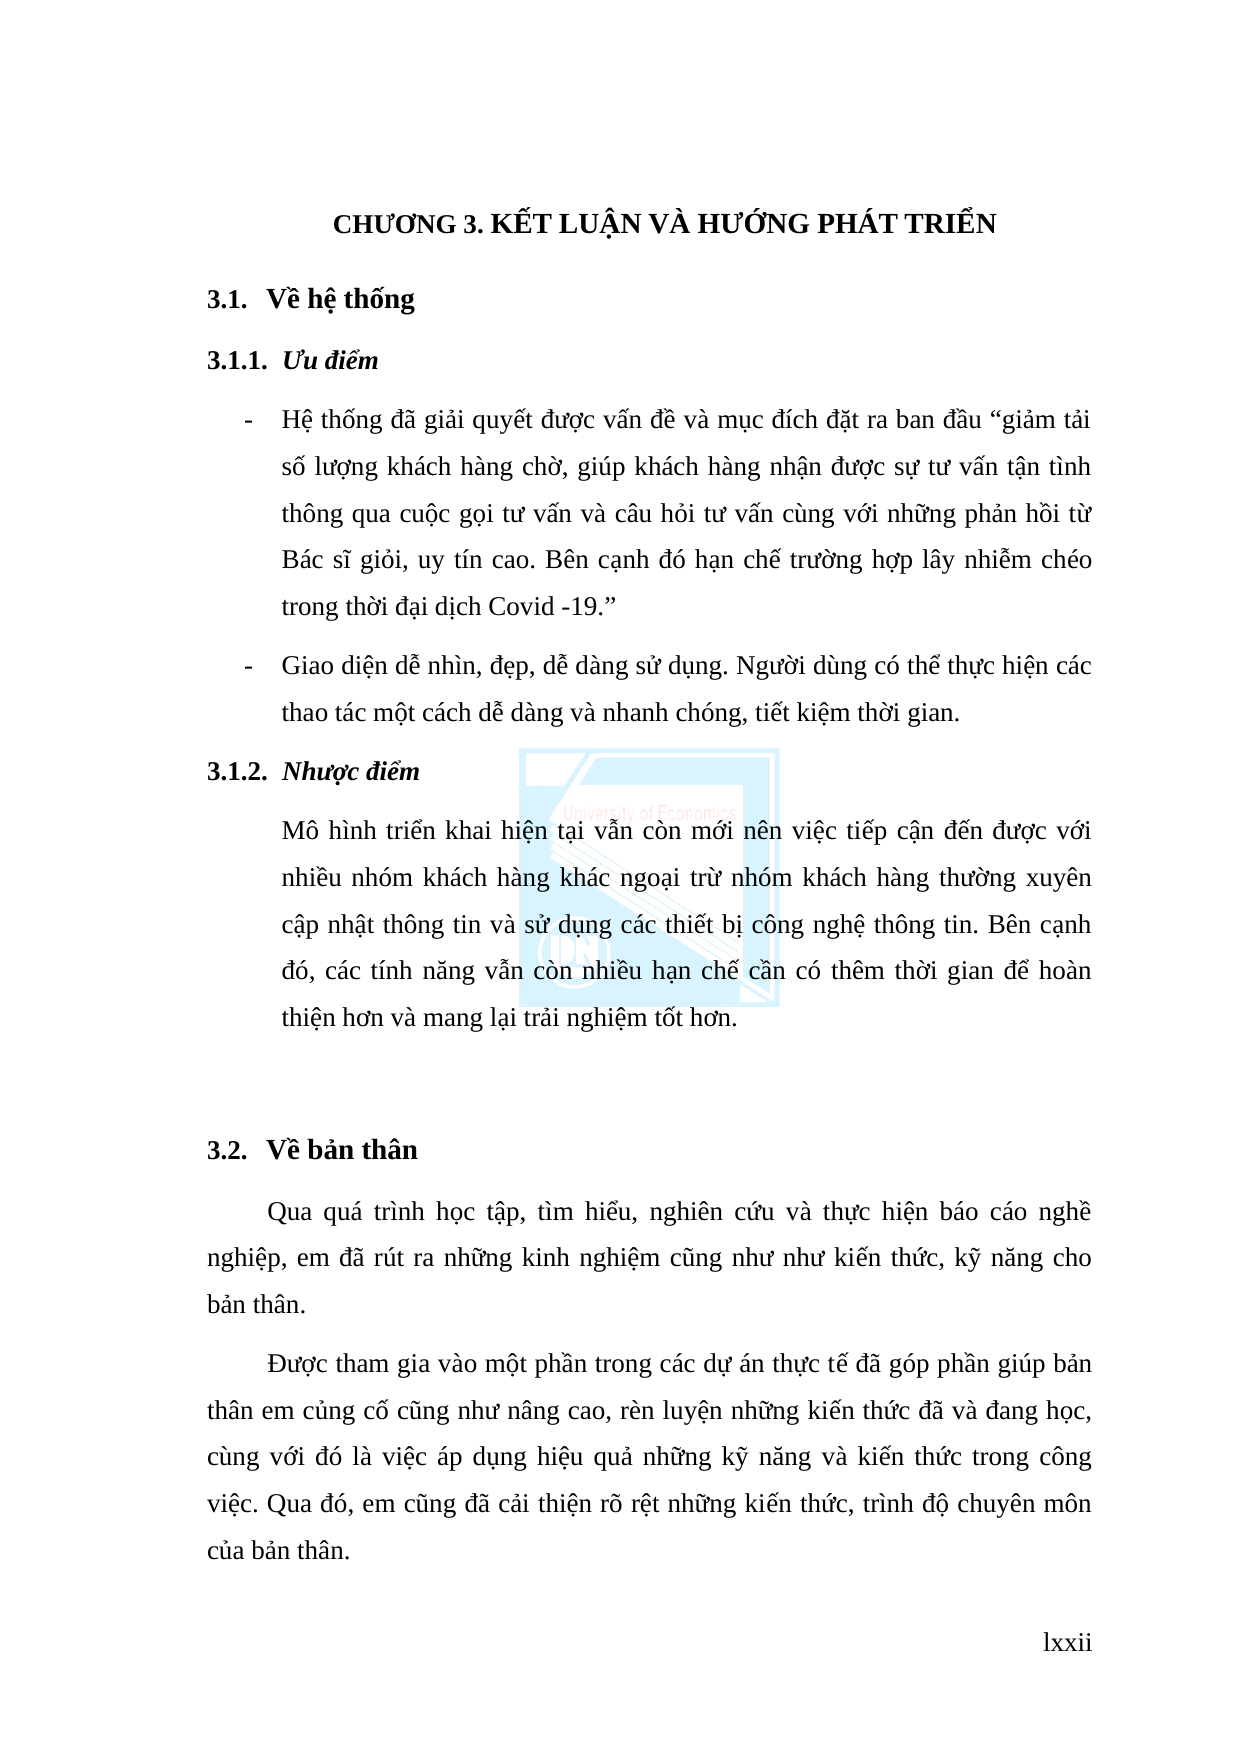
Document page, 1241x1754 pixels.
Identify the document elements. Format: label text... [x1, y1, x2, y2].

subtitle KẾT LUẬN VÀ HƯỚNG PHÁT TRIỂN [237, 206, 1092, 240]
text Hệ thống đã giải quyết được vấn đề và mục đích đặt ra ban đầu “giảm tải số lượng khách hàng chờ, giúp khách hàng nhận được sự tư vấn tận tình thông qua cuộc gọi tư vấn và câu hỏi tư vấn cùng với những phản hồi từ Bác sĩ giỏi, uy tín cao. Bên cạnh đó hạn chế trường hợp lây nhiễm chéo trong thời đại dịch Covid -19.” [244, 403, 1092, 621]
subtitle Về hệ thống [207, 282, 1092, 315]
subtitle Ưu điểm [207, 344, 1092, 376]
subtitle Nhược điểm [207, 755, 1092, 786]
text Giao diện dễ nhìn, đẹp, dễ dàng sử dụng. Người dùng có thể thực hiện các thao tác một cách dễ dàng và nhanh chóng, tiết kiệm thời gian. [244, 649, 1092, 727]
subtitle Về bản thân [207, 1132, 1092, 1165]
list Mô hình triển khai hiện tại vẫn còn mới nên việc tiếp cận đến được với nhiều nhóm khách hàng khác ngoại trừ nhóm khách hàng thường xuyên cập nhật thông tin và sử dụng các thiết bị công nghệ thông tin. Bên cạnh đó, các tính năng vẫn còn nhiều hạn chế cần có thêm thời gian để hoàn thiện hơn và mang lại trải nghiệm tốt hơn. [281, 814, 1092, 1032]
text Qua quá trình học tập, tìm hiểu, nghiên cứu và thực hiện báo cáo nghề nghiệp, em đã rút ra những kinh nghiệm cũng như như kiến thức, kỹ năng cho bản thân. [207, 1195, 1092, 1319]
text Được tham gia vào một phần trong các dự án thực tế đã góp phần giúp bản thân em củng cố cũng như nâng cao, rèn luyện những kiến thức đã và đang học, cùng với đó là việc áp dụng hiệu quả những kỹ năng và kiến thức trong công việc. Qua đó, em cũng đã cải thiện rõ rệt những kiến thức, trình độ chuyên môn của bản thân. [207, 1347, 1092, 1565]
